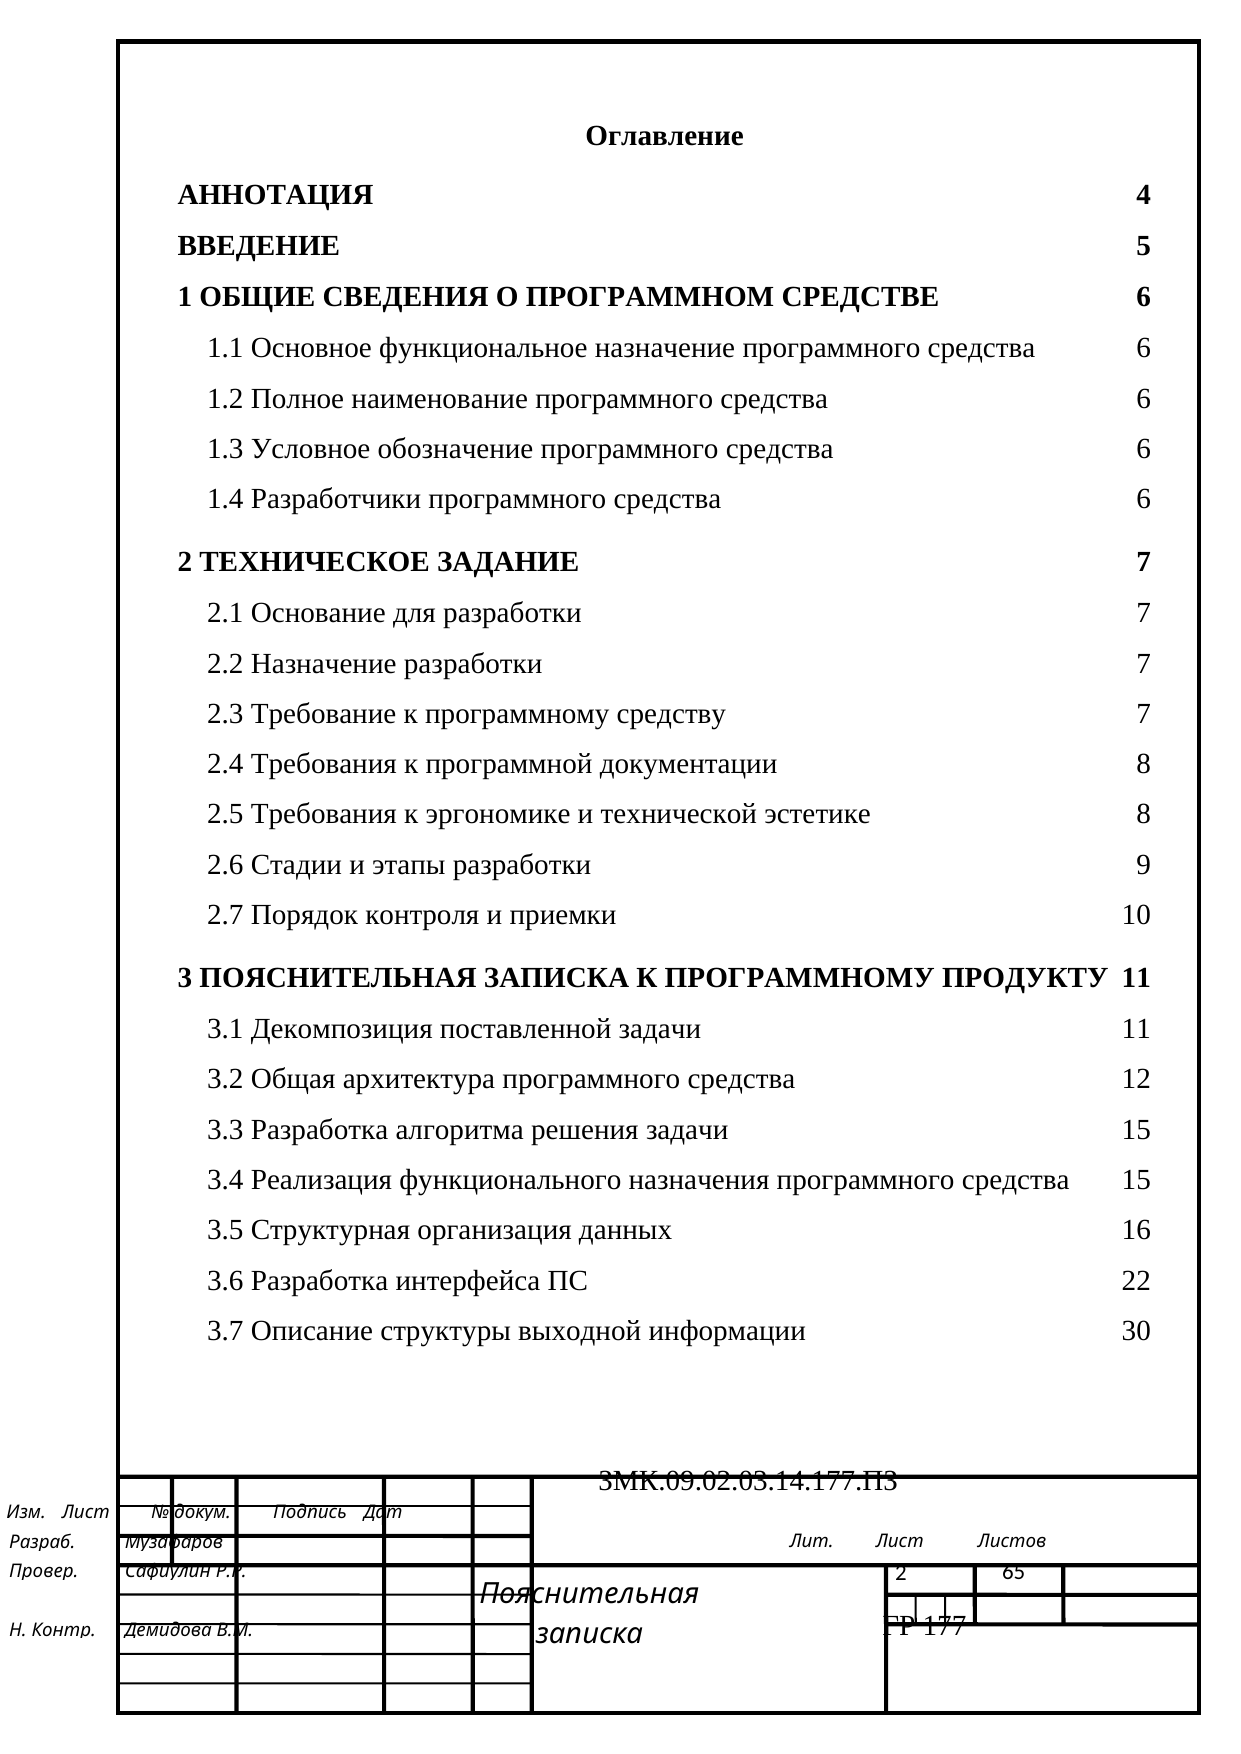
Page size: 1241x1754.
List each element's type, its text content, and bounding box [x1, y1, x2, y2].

text 2.6 Стадии и этапы разработки 9 [177, 847, 1152, 881]
text 3.5 Структурная организация данных 16 [177, 1212, 1152, 1246]
text 1.4 Разработчики программного средства 6 [177, 482, 1152, 515]
text 1.2 Полное наименование программного средства 6 [177, 381, 1152, 414]
text 1.3 Условное обозначение программного средства 6 [177, 431, 1152, 465]
text Оглавление [177, 118, 1152, 152]
text Аннотация 4 [177, 177, 1152, 211]
text 3.1 Декомпозиция поставленной задачи 11 [177, 1011, 1152, 1045]
text 2.1 Основание для разработки 7 [177, 595, 1152, 629]
text 2.7 Порядок контроля и приемки 10 [177, 897, 1152, 931]
text 3.7 Описание структуры выходной информации 30 [177, 1313, 1152, 1347]
text 3 ПОЯСНИТЕЛЬНАЯ ЗАПИСКА К ПРОГРАММНОМУ ПРОДУКТУ 11 [177, 960, 1152, 994]
text 2.4 Требования к программной документации 8 [177, 746, 1152, 780]
text 3.3 Разработка алгоритма решения задачи 15 [177, 1112, 1152, 1145]
text 2.3 Требование к программному средству 7 [177, 696, 1152, 729]
text 1.1 Основное функциональное назначение программного средства 6 [177, 331, 1152, 364]
text 3.2 Общая архитектура программного средства 12 [177, 1061, 1152, 1095]
text 2 ТЕХНИЧЕСКОЕ ЗАДАНИЕ 7 [177, 544, 1152, 578]
text 2.2 Назначение разработки 7 [177, 646, 1152, 679]
text Введение 5 [177, 228, 1152, 262]
text 1 ОБЩИЕ СВЕДЕНИЯ О ПРОГРАММНОМ СРЕДСТВЕ 6 [177, 279, 1152, 313]
text 2.5 Требования к эргономике и технической эстетике 8 [177, 797, 1152, 830]
text 3.6 Разработка интерфейса ПС 22 [177, 1263, 1152, 1296]
text 3.4 Реализация функционального назначения программного средства 15 [177, 1162, 1152, 1196]
